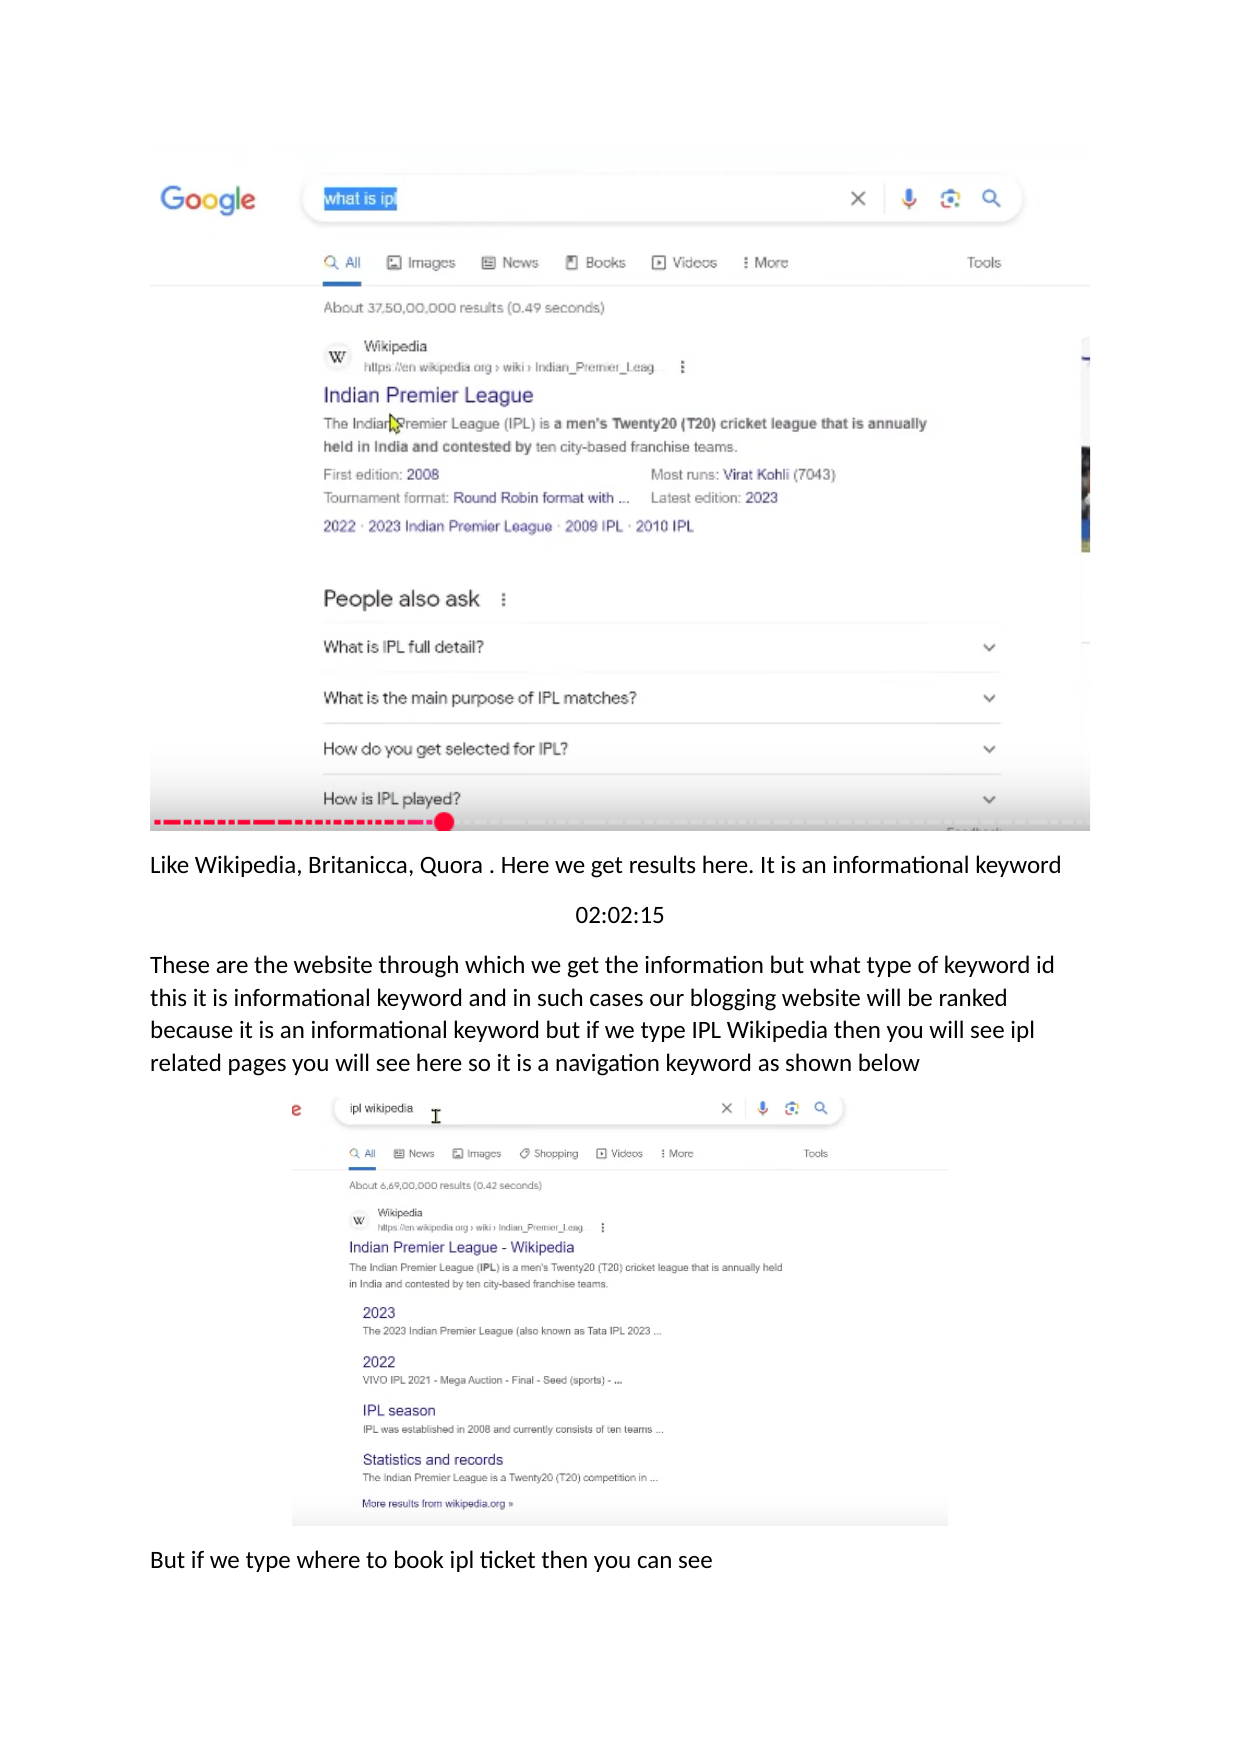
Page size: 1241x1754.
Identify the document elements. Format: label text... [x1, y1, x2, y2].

picture [150, 150, 1091, 831]
picture [292, 1097, 949, 1526]
text Like Wikipedia, Britanicca, Quora . Here we get results here. It is an informational keyword [150, 849, 1090, 880]
text These are the website through which we get the information but what type of keyword id this it is informational keyword and in such cases our blogging website will be ranked because it is an informational keyword but if we type IPL Wikipedia then you will see ipl related pages you will see here so it is a navigation keyword as shown below [150, 949, 1090, 1078]
text 02:02:15 [150, 899, 1090, 930]
text But if we type where to book ipl ticket then you can see [150, 1544, 1090, 1575]
